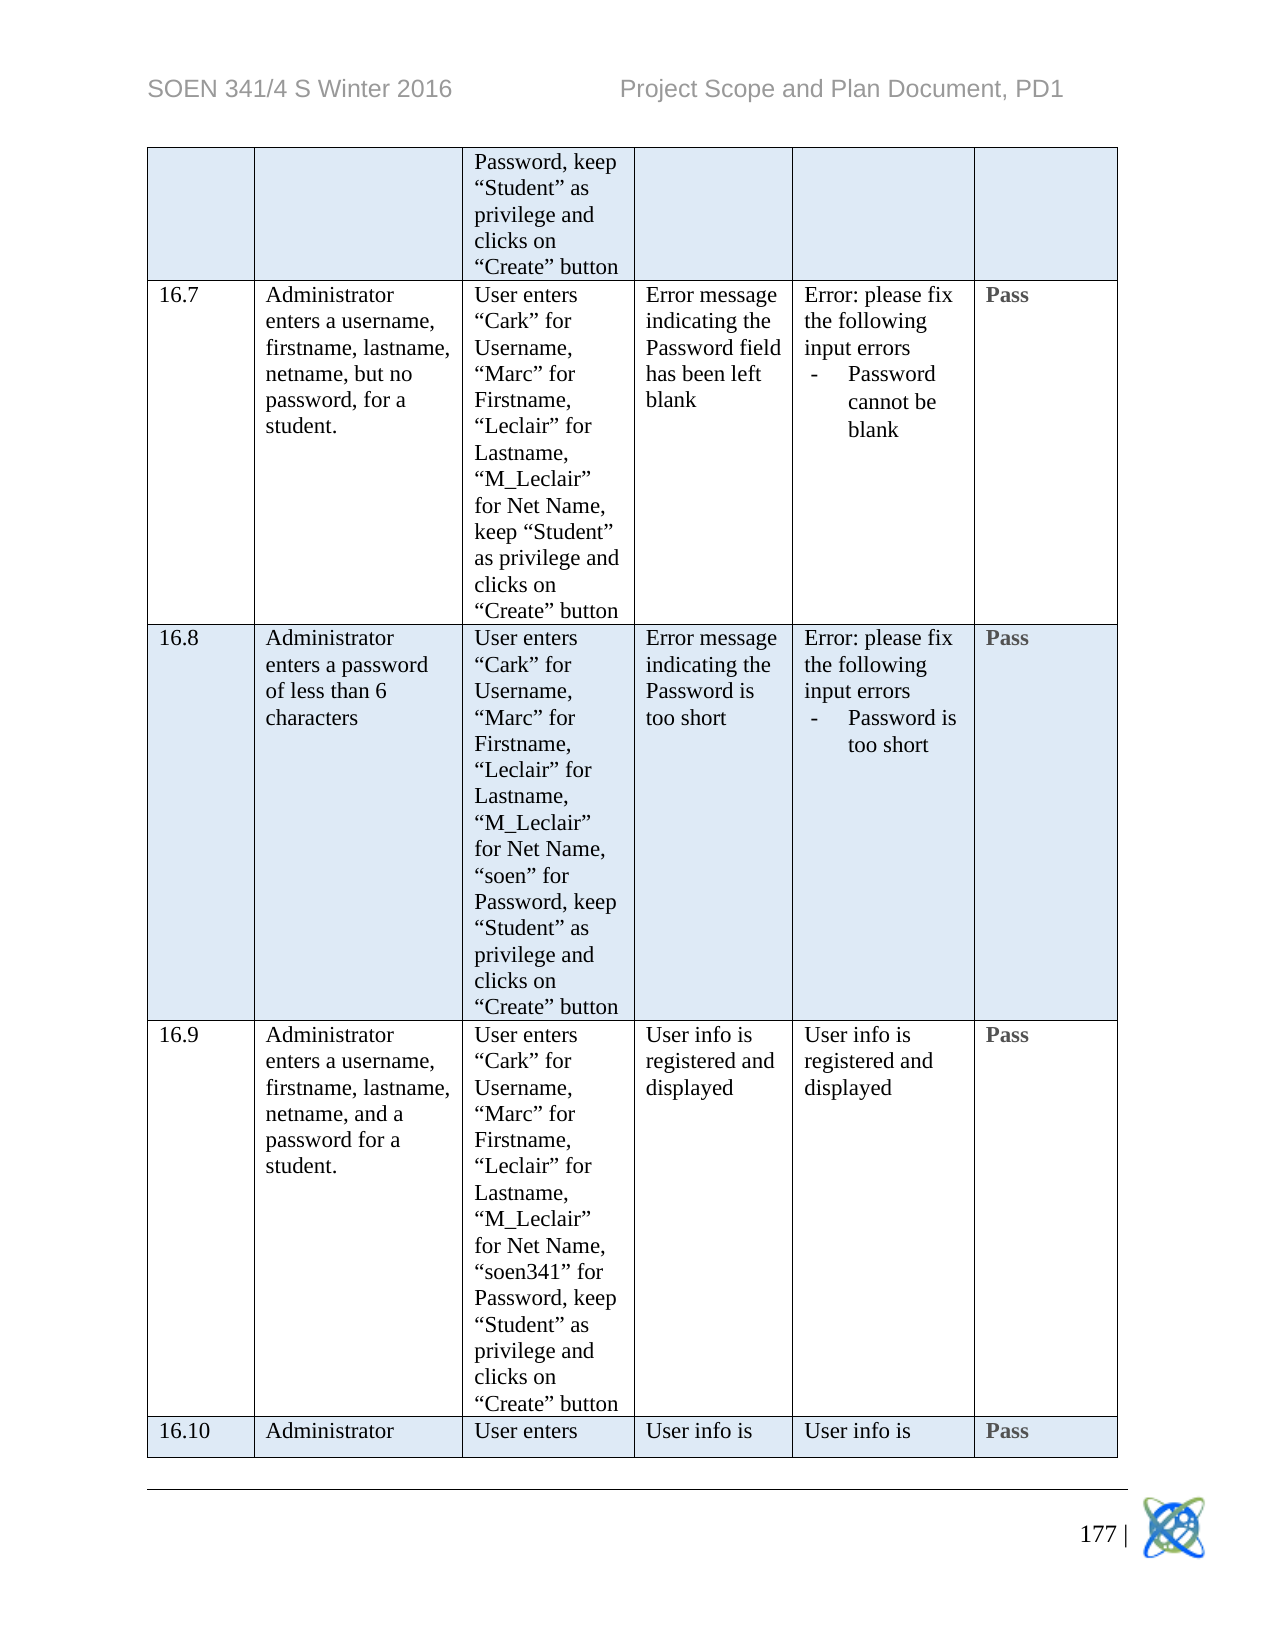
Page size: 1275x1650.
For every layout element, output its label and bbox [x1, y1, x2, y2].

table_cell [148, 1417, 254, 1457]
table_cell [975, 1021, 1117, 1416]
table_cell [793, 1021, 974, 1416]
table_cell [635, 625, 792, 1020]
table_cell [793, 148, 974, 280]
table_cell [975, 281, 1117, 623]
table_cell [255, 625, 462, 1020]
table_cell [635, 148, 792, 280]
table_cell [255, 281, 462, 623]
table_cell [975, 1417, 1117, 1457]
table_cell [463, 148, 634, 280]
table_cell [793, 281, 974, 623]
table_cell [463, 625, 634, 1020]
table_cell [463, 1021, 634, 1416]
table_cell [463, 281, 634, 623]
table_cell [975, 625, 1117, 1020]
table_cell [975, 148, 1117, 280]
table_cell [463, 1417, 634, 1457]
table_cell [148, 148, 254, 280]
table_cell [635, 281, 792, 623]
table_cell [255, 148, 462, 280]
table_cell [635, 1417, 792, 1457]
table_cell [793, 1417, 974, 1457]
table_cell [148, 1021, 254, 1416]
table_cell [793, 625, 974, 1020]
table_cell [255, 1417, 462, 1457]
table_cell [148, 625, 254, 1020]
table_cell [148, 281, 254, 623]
picture [1123, 1490, 1224, 1566]
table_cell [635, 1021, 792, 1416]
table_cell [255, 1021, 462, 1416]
